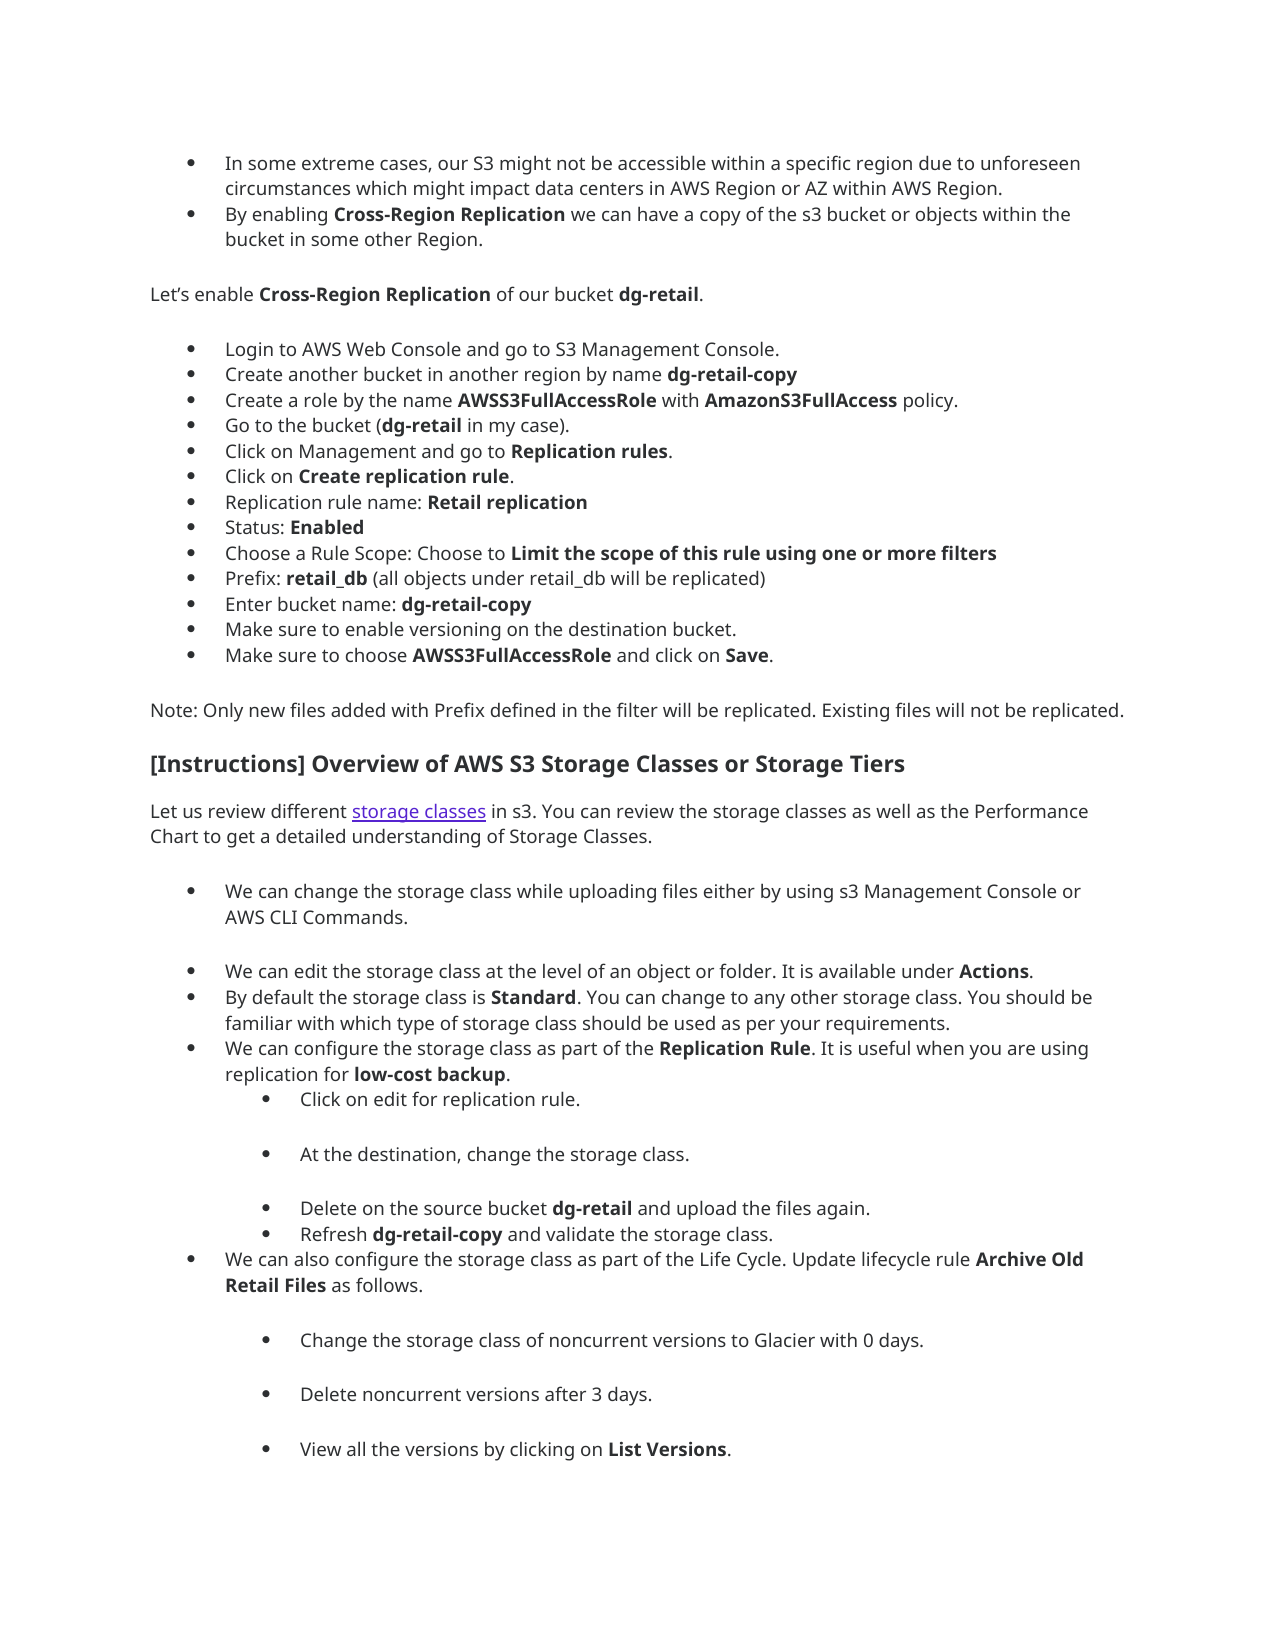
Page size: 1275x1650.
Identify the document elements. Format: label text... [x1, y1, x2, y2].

list Status: Enabled [187, 514, 1125, 540]
list Create a role by the name AWSS3FullAccessRole with AmazonS3FullAccess policy. [187, 387, 1125, 412]
text Let us review different storage classes in s3. You can review the storage classes as well as the Performance Chart to get a detailed understanding of Storage Classes. [150, 798, 1125, 849]
list Choose a Rule Scope: Choose to Limit the scope of this rule using one or more filters [187, 540, 1125, 566]
list Click on edit for replication rule. [262, 1086, 1125, 1112]
list Enter bucket name: dg-retail-copy [187, 591, 1125, 617]
list In some extreme cases, our S3 might not be accessible within a specific region due to unforeseen circumstances which might impact data centers in AWS Region or AZ within AWS Region. [187, 150, 1125, 201]
list Make sure to choose AWSS3FullAccessRole and click on Save. [187, 642, 1125, 668]
text Let’s enable Cross-Region Replication of our bucket dg-retail. [150, 281, 1125, 307]
list By enabling Cross-Region Replication we can have a copy of the s3 bucket or objects within the bucket in some other Region. [187, 201, 1125, 252]
list By default the storage class is Standard. You can change to any other storage class. You should be familiar with which type of storage class should be used as per your requirements. [187, 984, 1125, 1035]
list Click on Create replication rule. [187, 463, 1125, 489]
list We can edit the storage class at the level of an object or folder. It is available under Actions. [187, 959, 1125, 984]
list We can change the storage class while uploading files either by using s3 Management Console or AWS CLI Commands. [187, 878, 1125, 929]
list We can also configure the storage class as part of the Life Cycle. Update lifecycle rule Archive Old Retail Files as follows. [187, 1247, 1125, 1298]
list Change the storage class of noncurrent versions to Glacier with 0 days. [262, 1327, 1125, 1352]
list Click on Management and go to Replication rules. [187, 438, 1125, 463]
list Make sure to enable versioning on the destination bucket. [187, 617, 1125, 642]
list Delete noncurrent versions after 3 days. [262, 1382, 1125, 1407]
list Login to AWS Web Console and go to S3 Management Console. [187, 336, 1125, 361]
list Refresh dg-retail-copy and validate the storage class. [262, 1221, 1125, 1247]
list Prefix: retail_db (all objects under retail_db will be replicated) [187, 566, 1125, 591]
list We can configure the storage class as part of the Replication Rule. It is useful when you are using replication for low-cost backup. [187, 1035, 1125, 1086]
list Delete on the source bucket dg-retail and upload the files again. [262, 1196, 1125, 1221]
list Go to the bucket (dg-retail in my case). [187, 412, 1125, 438]
text [Instructions] Overview of AWS S3 Storage Classes or Storage Tiers [150, 748, 1125, 779]
text Note: Only new files added with Prefix defined in the filter will be replicated. Existing files will not be replicated. [150, 697, 1125, 722]
list Create another bucket in another region by name dg-retail-copy [187, 361, 1125, 387]
list At the destination, change the storage class. [262, 1141, 1125, 1167]
list Replication rule name: Retail replication [187, 489, 1125, 514]
list View all the versions by clicking on List Versions. [262, 1436, 1125, 1462]
